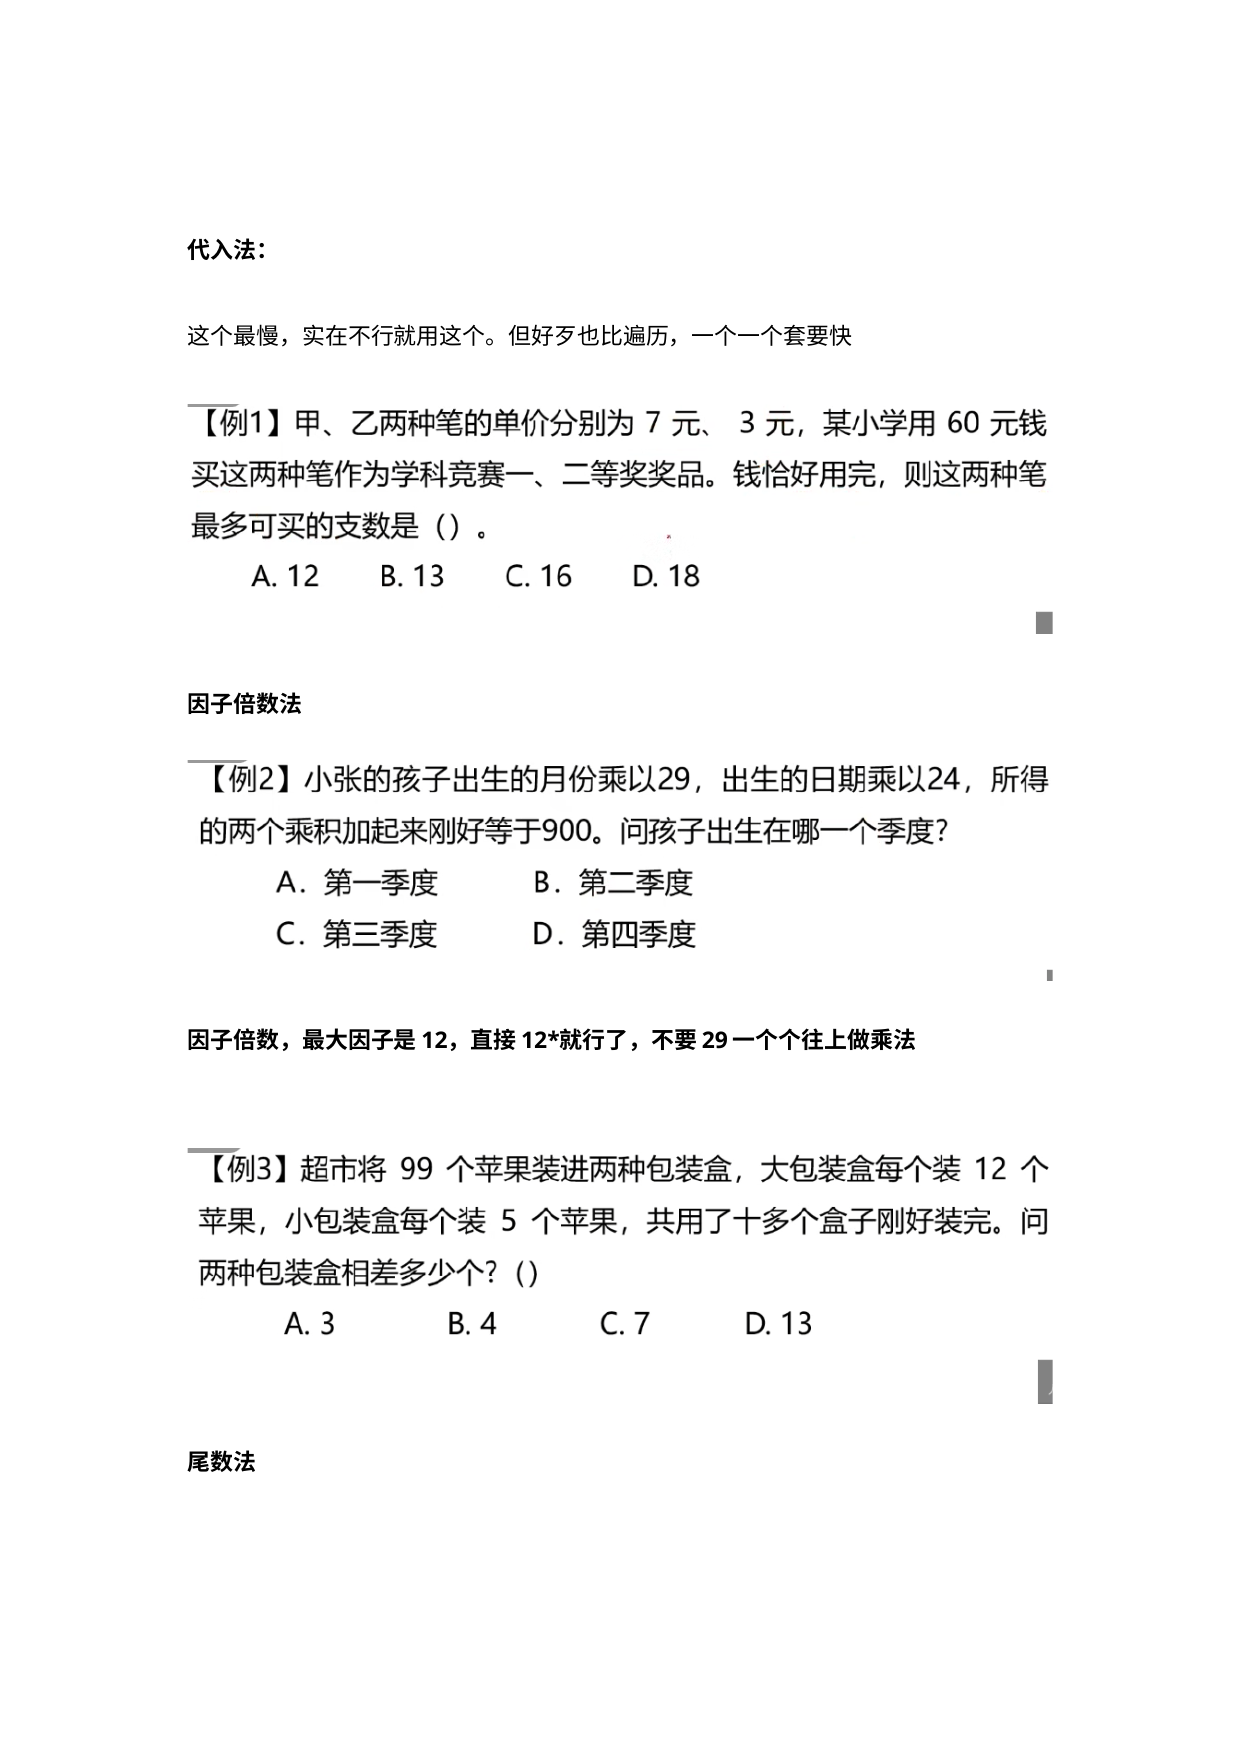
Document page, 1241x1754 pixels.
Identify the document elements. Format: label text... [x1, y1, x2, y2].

text 因子倍数法 [187, 670, 1053, 735]
text 因子倍数，最大因子是12，直接12*就行了，不要29一个个往上做乘法 [187, 1006, 1053, 1071]
text 尾数法 [187, 1428, 1053, 1493]
text 代入法： [187, 216, 1053, 281]
picture [187, 404, 1053, 634]
text 这个最慢，实在不行就用这个。但好歹也比遍历，一个一个套要快 [187, 302, 1053, 367]
picture [187, 760, 1053, 981]
picture [187, 1148, 1053, 1404]
